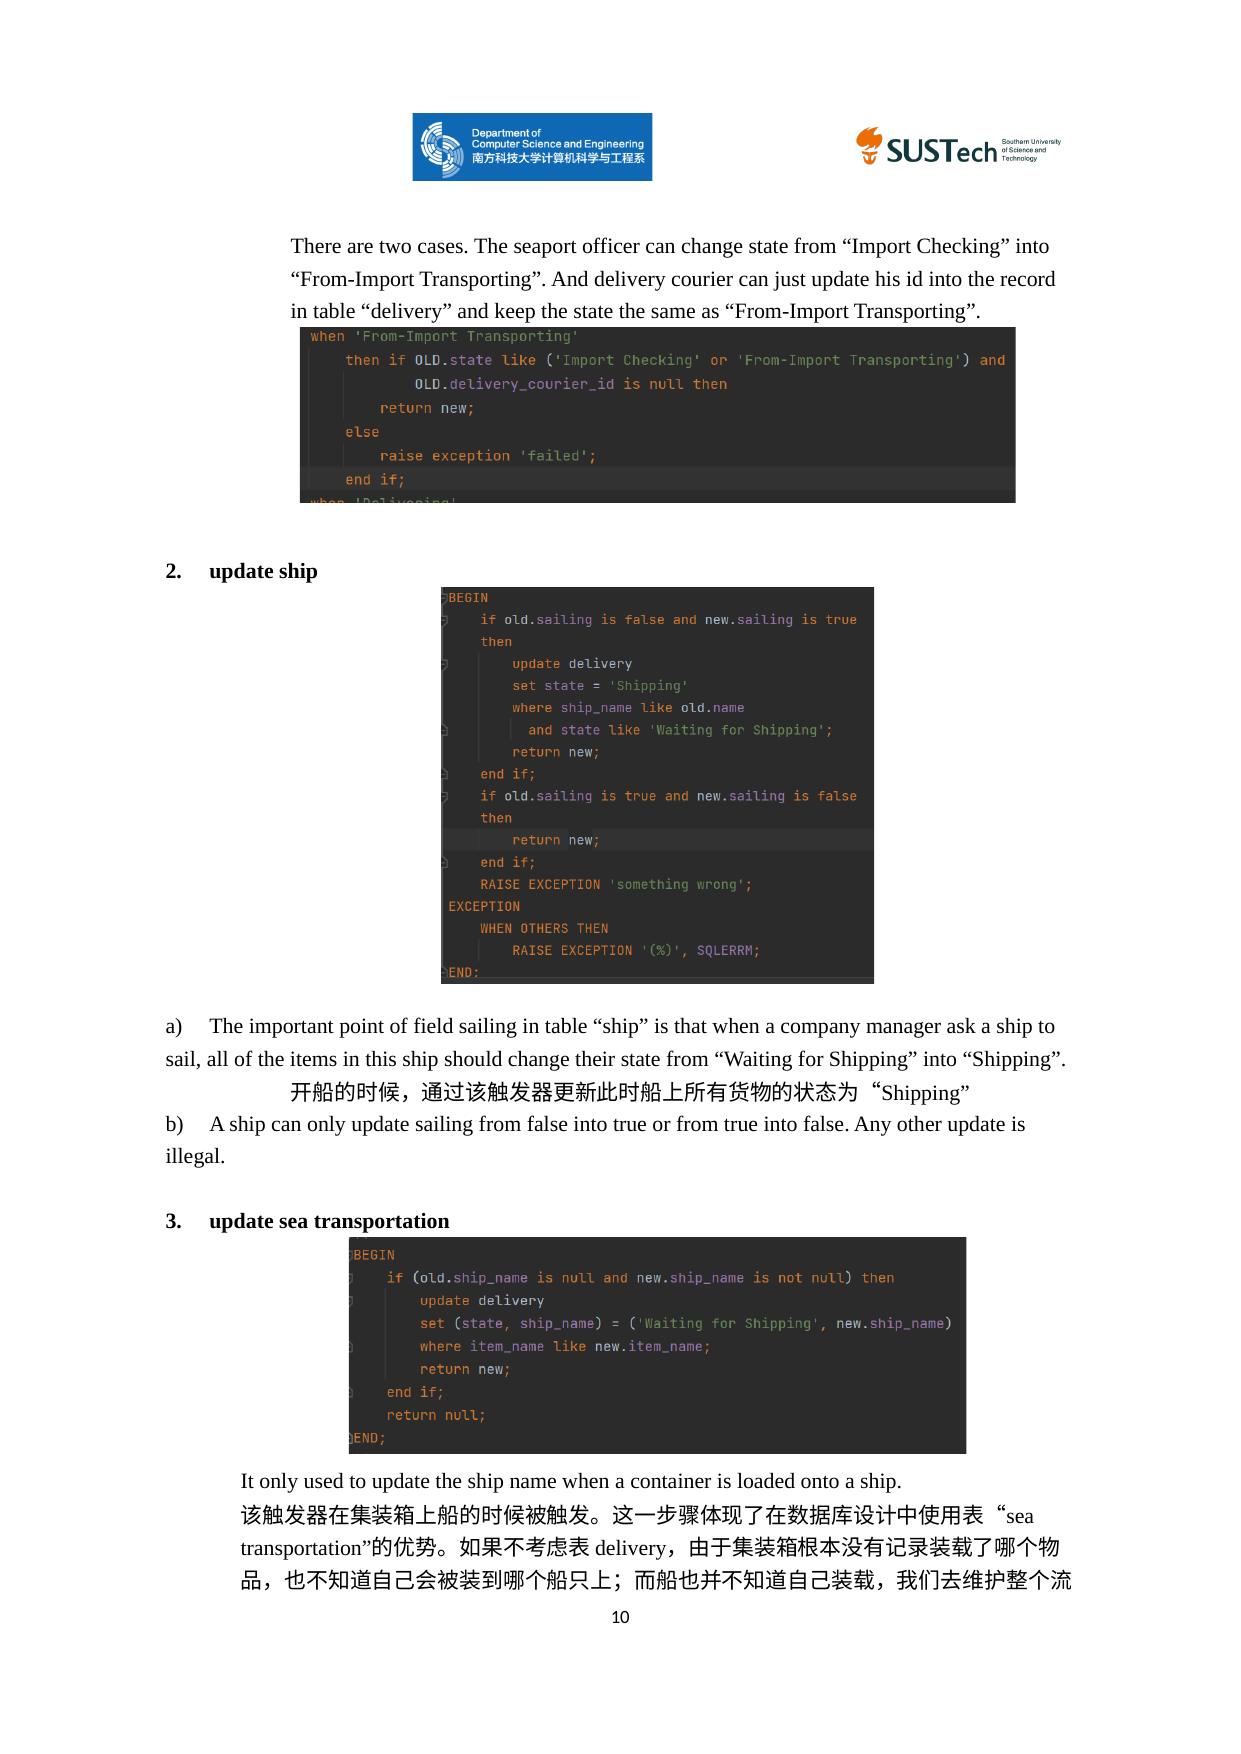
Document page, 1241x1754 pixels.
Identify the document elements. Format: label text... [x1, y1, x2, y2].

list A ship can only update sailing from false into true or from true into false. Any other update is illegal. [165, 1107, 1075, 1172]
list 开船的时候，通过该触发器更新此时船上所有货物的状态为“Shipping” [290, 1075, 1075, 1107]
picture [412, 113, 653, 181]
list The important point of field sailing in table “ship” is that when a company manager ask a ship to sail, all of the items in this ship should change their state from “Waiting for Shipping” into “Shipping”. [165, 1010, 1075, 1075]
list There are two cases. The seaport officer can change state from “Import Checking” into “From-Import Transporting”. And delivery courier can just update his id into the record in table “delivery” and keep the state the same as “From-Import Transporting”. [290, 230, 1075, 327]
picture [834, 114, 1075, 181]
picture [441, 587, 875, 984]
list update ship [165, 555, 1075, 587]
picture [348, 1237, 967, 1454]
list It only used to update the ship name when a container is loaded onto a ship. [240, 1465, 1075, 1497]
list update sea transportation [165, 1205, 1075, 1237]
picture [299, 327, 1016, 503]
